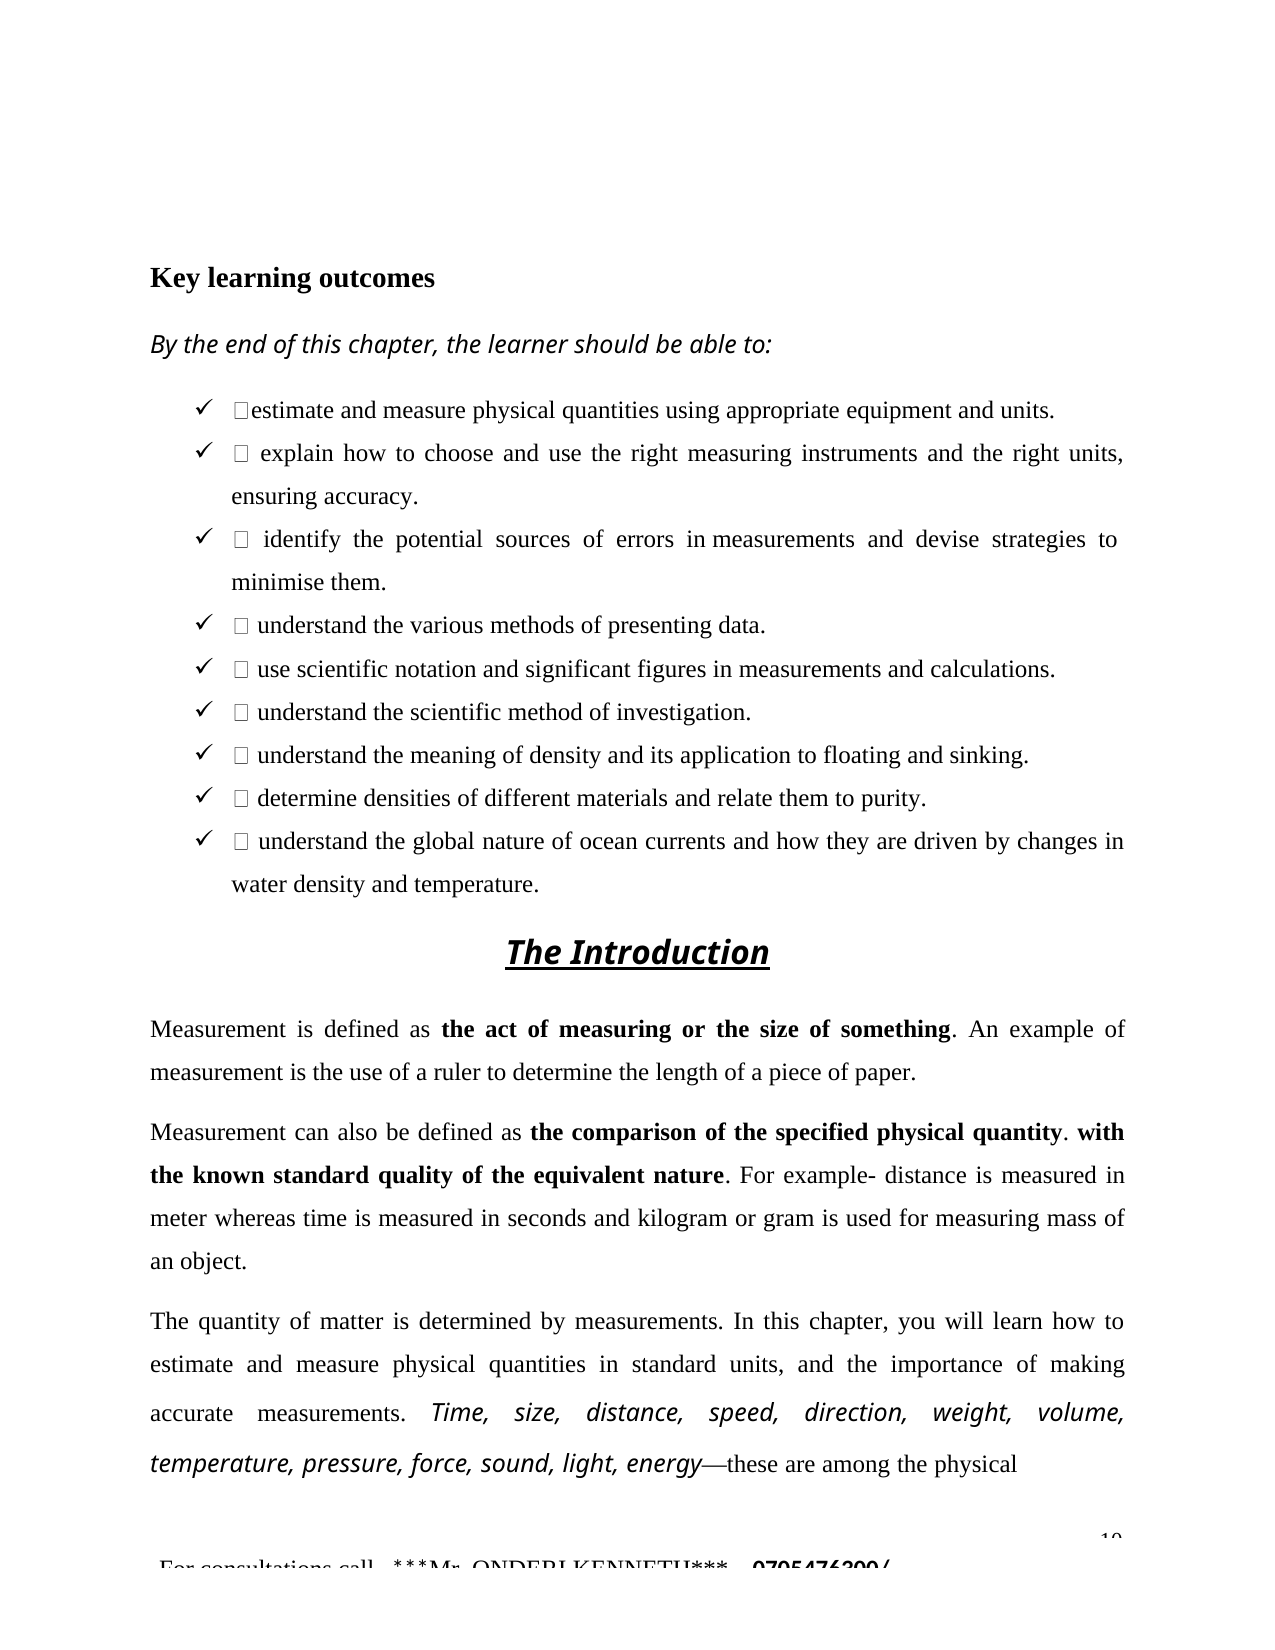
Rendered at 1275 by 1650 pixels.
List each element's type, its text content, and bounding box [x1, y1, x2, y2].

text By the end of this chapter, the learner should be able to: [150, 327, 1219, 361]
text The Introduction [430, 929, 845, 974]
list understand the meaning of density and its application to floating and sinking. [194, 740, 1219, 769]
list understand the scientific method of investigation. [194, 697, 1219, 725]
list use scientific notation and significant figures in measurements and calculations. [194, 654, 1219, 682]
list understand the various methods of presenting data. [194, 610, 1219, 639]
text The quantity of matter is determined by measurements. In this chapter, you will learn how to estimate and measure physical quantities in standard units, and the importance of making accurate measurements. Time, size, distance, speed, direction, weight, volume, temperature, pressure, force, sound, light, energy—these are among the physical [150, 1306, 1125, 1480]
list determine densities of different materials and relate them to purity. [194, 783, 1219, 812]
text Measurement can also be defined as the comparison of the specified physical quantity. with the known standard quality of the equivalent nature. For example- distance is measured in meter whereas time is measured in seconds and kilogram or gram is used for measuring mass of an object. [150, 1117, 1126, 1275]
list estimate and measure physical quantities using appropriate equipment and units. [194, 395, 1219, 423]
list identify the potential sources of errors in measurements and devise strategies to minimise them. [194, 524, 1125, 596]
subtitle Key learning outcomes [150, 260, 1219, 294]
list understand the global nature of ocean currents and how they are driven by changes in water density and temperature. [194, 826, 1125, 898]
list explain how to choose and use the right measuring instruments and the right units, ensuring accuracy. [194, 438, 1125, 510]
text Measurement is defined as the act of measuring or the size of something. An example of measurement is the use of a ruler to determine the length of a piece of paper. [150, 1014, 1125, 1086]
